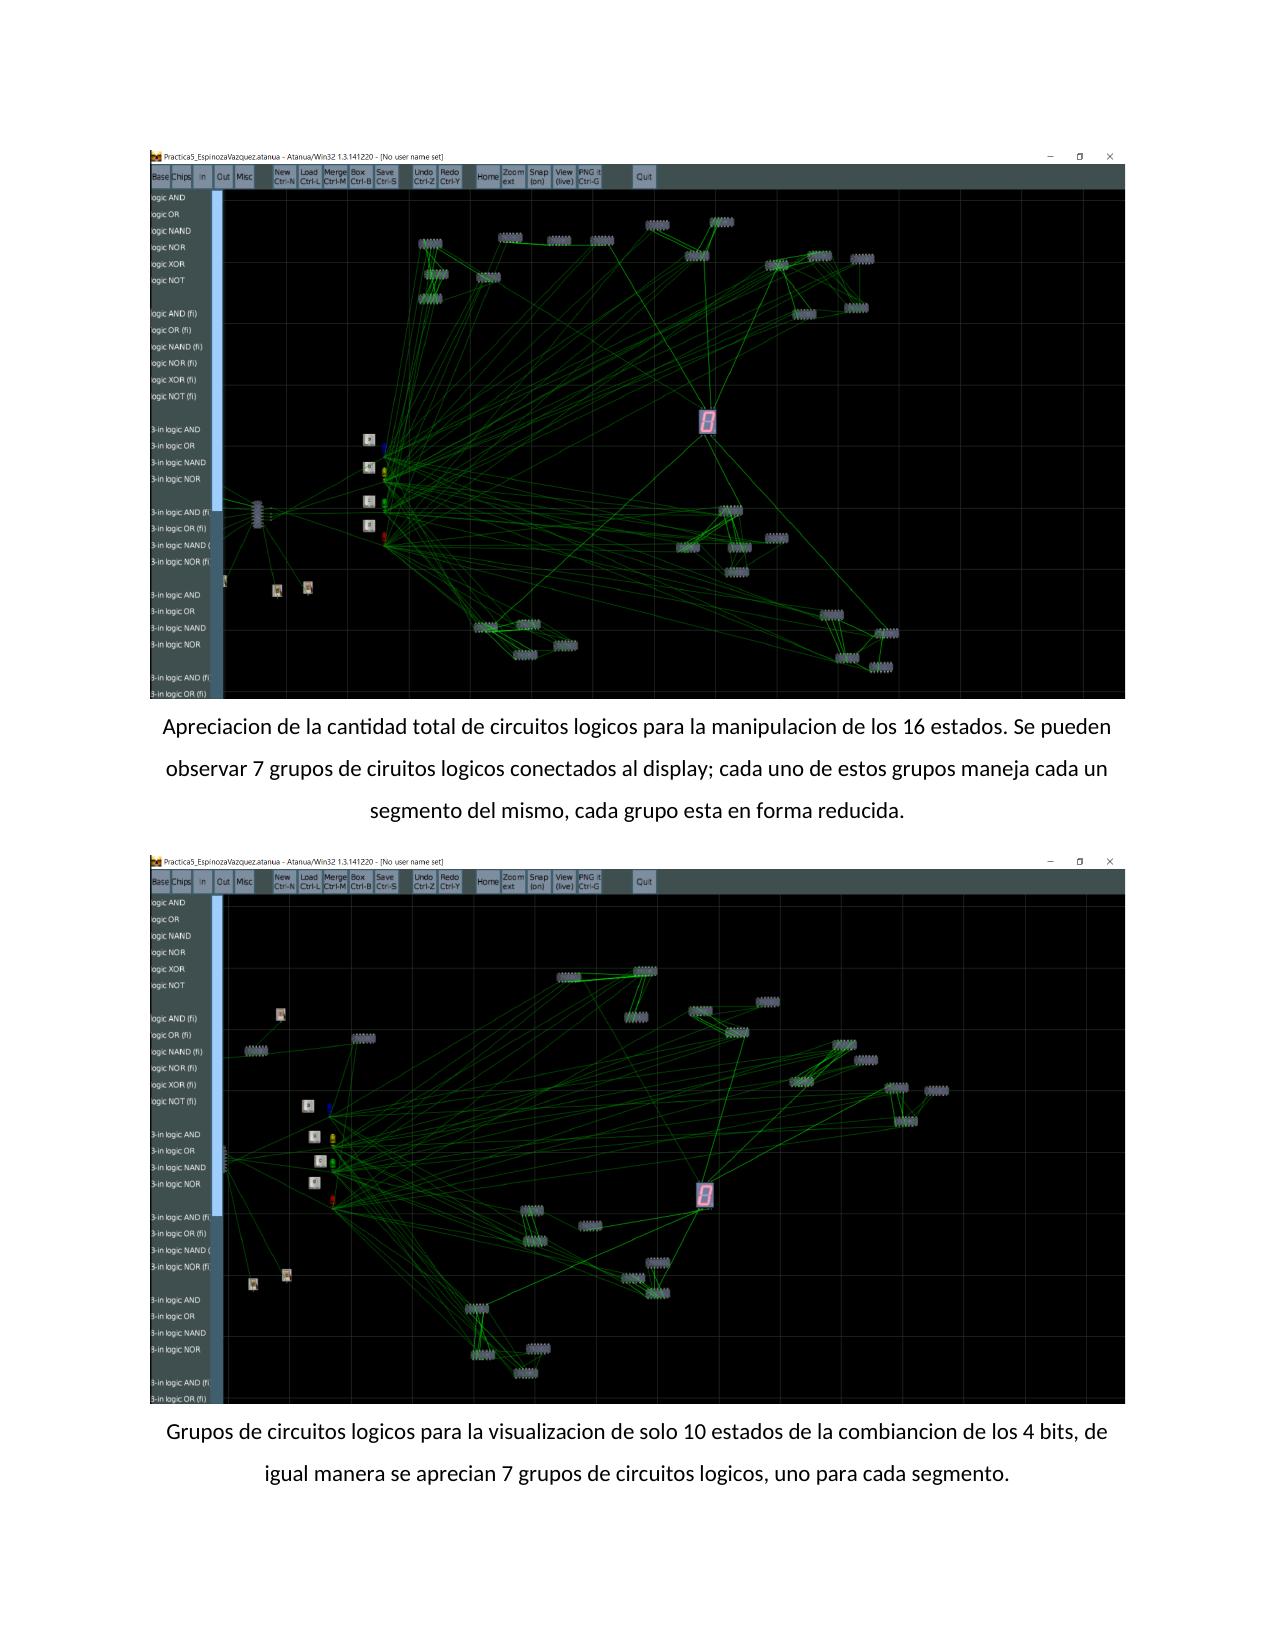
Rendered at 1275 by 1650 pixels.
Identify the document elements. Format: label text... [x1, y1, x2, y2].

picture [150, 855, 1125, 1404]
text Grupos de circuitos logicos para la visualizacion de solo 10 estados de la combiancion de los 4 bits, de igual manera se aprecian 7 grupos de circuitos logicos, uno para cada segmento. [150, 1404, 1125, 1487]
text Apreciacion de la cantidad total de circuitos logicos para la manipulacion de los 16 estados. Se pueden observar 7 grupos de ciruitos logicos conectados al display; cada uno de estos grupos maneja cada un segmento del mismo, cada grupo esta en forma reducida. [150, 699, 1125, 824]
picture [150, 150, 1125, 699]
